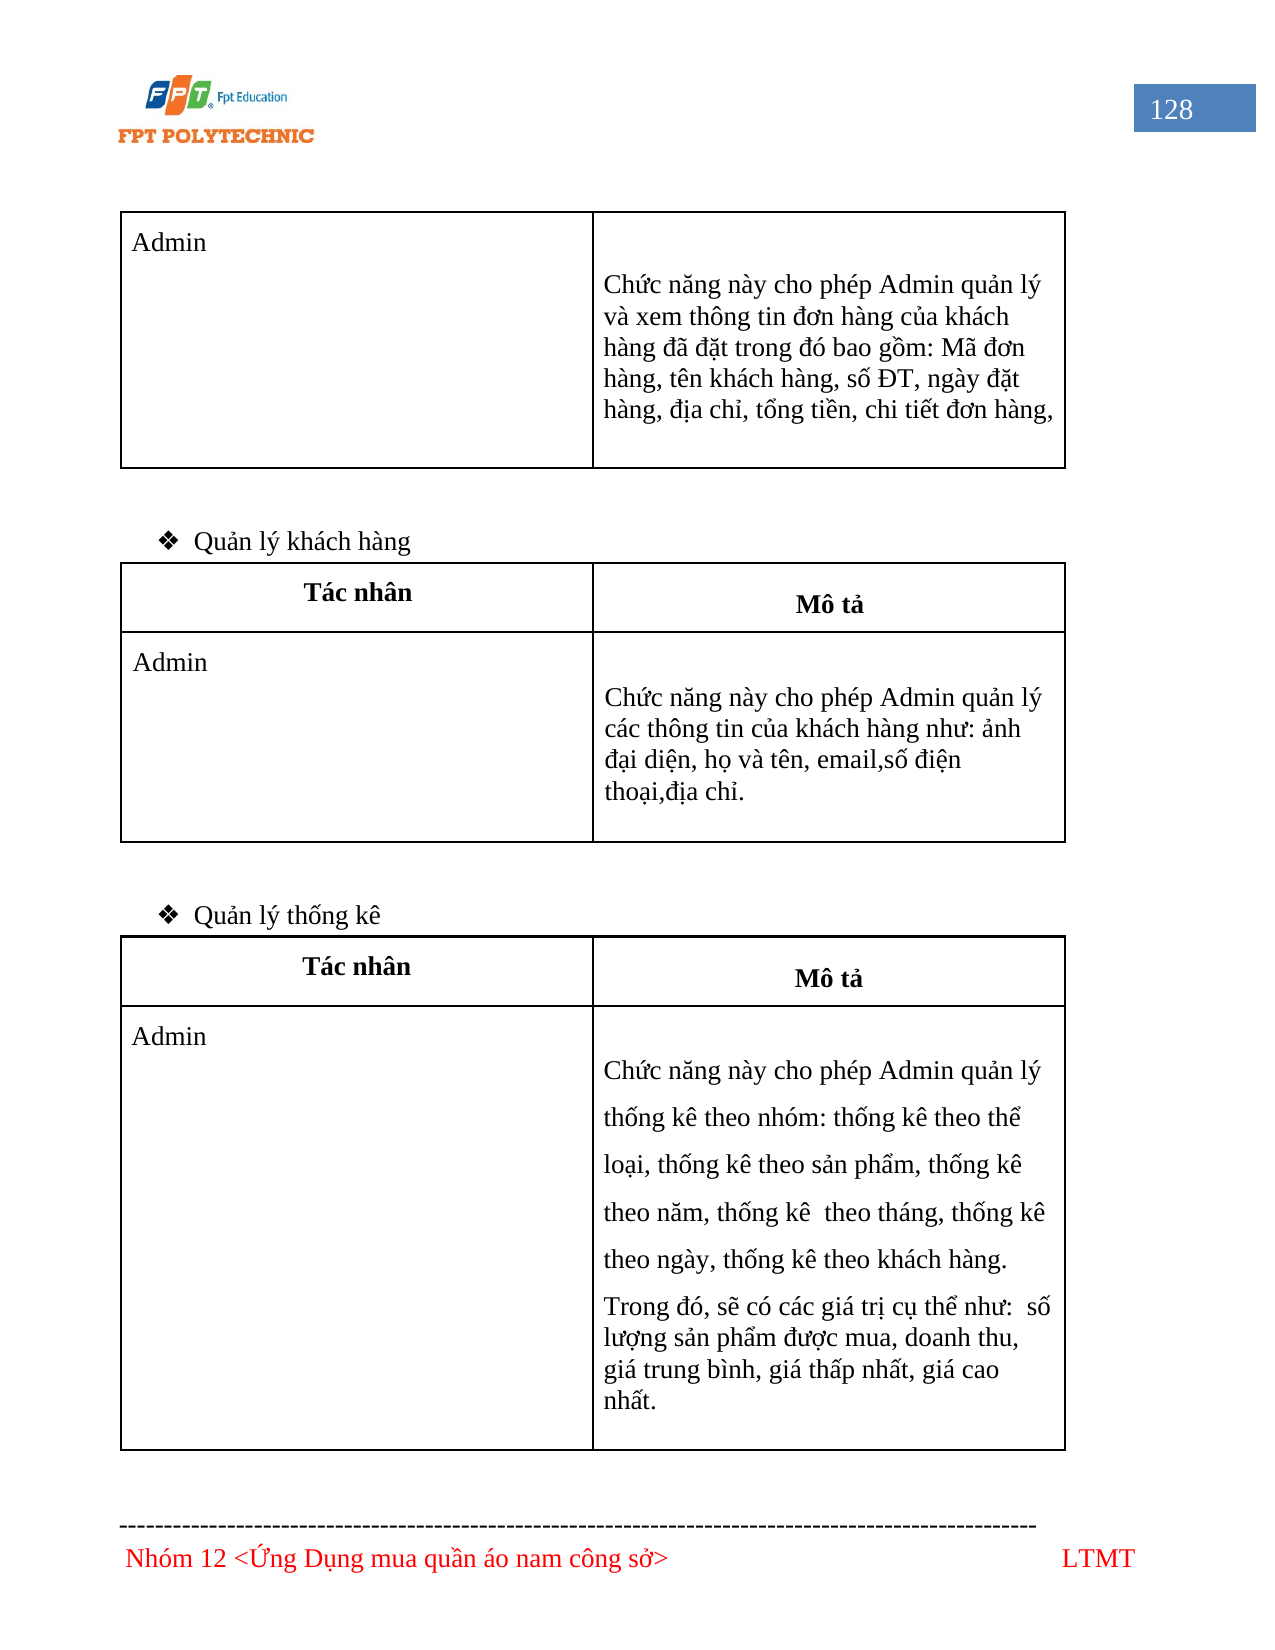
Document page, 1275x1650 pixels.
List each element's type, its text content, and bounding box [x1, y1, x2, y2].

list Quản lý khách hàng [156, 522, 1157, 559]
table_header [122, 564, 302, 631]
table_cell [302, 633, 592, 841]
table_cell Chức năng này cho phép Admin quản lý thống kê theo nhóm: thống kê theo thể loại, thống kê theo sản phẩm, thống kê theo năm, thống kê theo tháng, thống kê theo ngày, thống kê theo khách hàng. Trong đó, sẽ có các giá trị cụ thể như: số lượng sản phẩm được mua, doanh thu, giá trung bình, giá thấp nhất, giá cao nhất. [594, 1007, 1064, 1449]
table_cell Chức năng này cho phép Admin quản lý các thông tin của khách hàng như: ảnh đại diện, họ và tên, email,số điện thoại,địa chỉ. [594, 633, 1064, 841]
table_header Mô tả [594, 938, 1064, 1005]
table_header Mô tả [594, 564, 1064, 631]
table_cell Admin [122, 213, 592, 467]
table_cell Admin [122, 1007, 592, 1449]
table_cell Admin [122, 633, 302, 841]
picture [118, 75, 316, 143]
table_cell Chức năng này cho phép Admin quản lý và xem thông tin đơn hàng của khách hàng đã đặt trong đó bao gồm: Mã đơn hàng, tên khách hàng, số ĐT, ngày đặt hàng, địa chỉ, tổng tiền, chi tiết đơn hàng, [594, 213, 1064, 467]
table_header Tác nhân [122, 938, 592, 1005]
list Quản lý thống kê [156, 896, 1157, 932]
table_header Tác nhân [302, 564, 592, 631]
